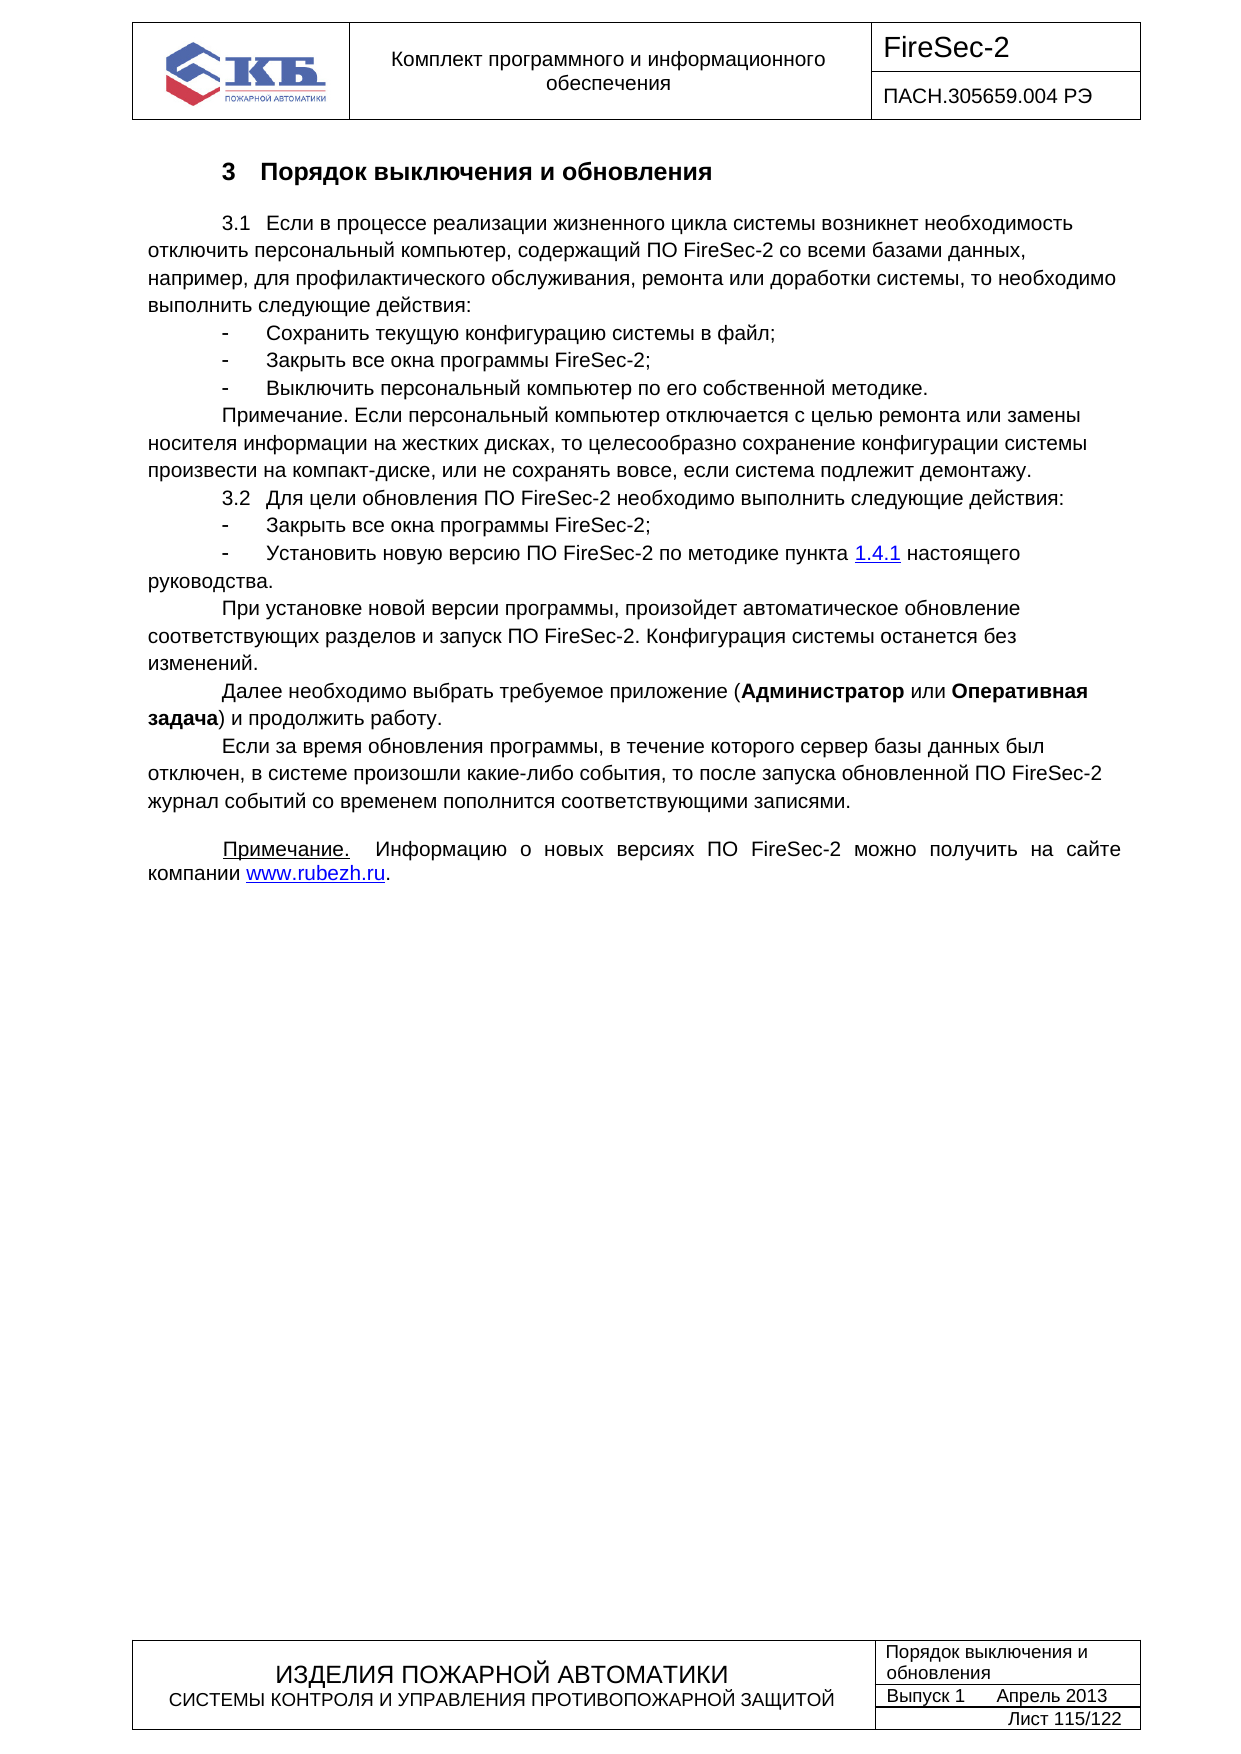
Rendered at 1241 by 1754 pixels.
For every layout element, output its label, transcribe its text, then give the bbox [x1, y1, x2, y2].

list Если за время обновления программы, в течение которого сервер базы данных был отключен, в системе произошли какие-либо события, то после запуска обновленной ПО FireSec-2 журнал событий со временем пополнится соответствующими записями. [148, 733, 1122, 812]
list Для цели обновления ПО FireSec-2 необходимо выполнить следующие действия: [148, 486, 1122, 510]
list Сохранить текущую конфигурацию системы в файл; [148, 321, 1122, 344]
list При установке новой версии программы, произойдет автоматическое обновление соответствующих разделов и запуск ПО FireSec-2. Конфигурация системы останется без изменений. [148, 596, 1122, 675]
list Закрыть все окна программы FireSec-2; [148, 348, 1122, 372]
list Примечание. Если персональный компьютер отключается с целью ремонта или замены носителя информации на жестких дисках, то целесообразно сохранение конфигурации системы произвести на компакт-диске, или не сохранять вовсе, если система подлежит демонтажу. [148, 403, 1122, 482]
picture [162, 34, 340, 115]
list Установить новую версию ПО FireSec-2 по методике пункта 1.4.1 настоящего руководства. [148, 541, 1122, 592]
list Выключить персональный компьютер по его собственной методике. [148, 376, 1122, 400]
subtitle Порядок выключения и обновления [148, 157, 1122, 186]
list Закрыть все окна программы FireSec-2; [148, 513, 1122, 537]
list Далее необходимо выбрать требуемое приложение (Администратор или Оперативная задача) и продолжить работу. [148, 678, 1122, 730]
list Примечание. Информацию о новых версиях ПО FireSec-2 можно получить на сайте компании www.rubezh.ru. [148, 837, 1122, 885]
list Если в процессе реализации жизненного цикла системы возникнет необходимость отключить персональный компьютер, содержащий ПО FireSec-2 со всеми базами данных, например, для профилактического обслуживания, ремонта или доработки системы, то необходимо выполнить следующие действия: [148, 211, 1122, 317]
